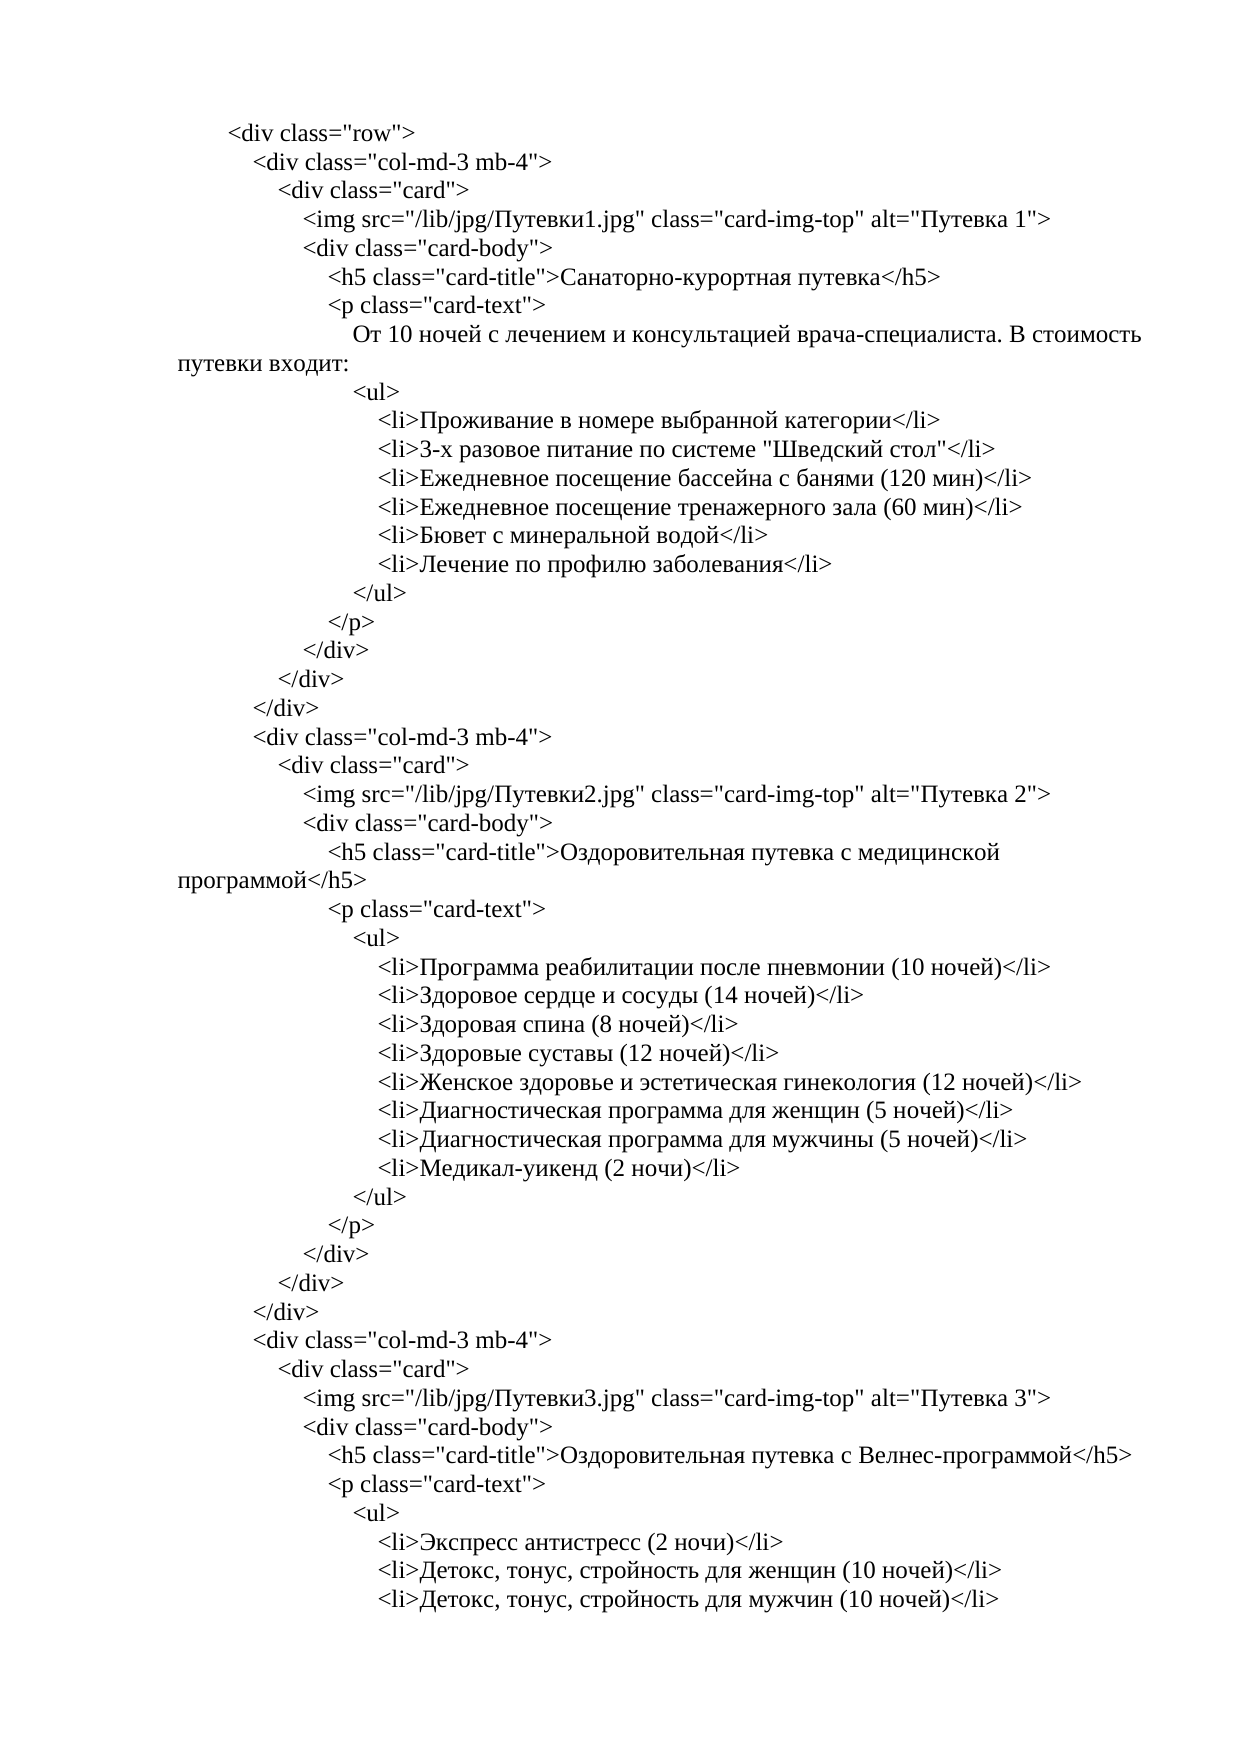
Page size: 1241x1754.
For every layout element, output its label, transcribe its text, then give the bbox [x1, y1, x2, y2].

text </div> [177, 1268, 1152, 1297]
text <div class="col-md-3 mb-4"> [177, 722, 1152, 751]
text <li>Здоровая спина (8 ночей)</li> [177, 1009, 1152, 1038]
text <li>Ежедневное посещение тренажерного зала (60 мин)</li> [177, 492, 1152, 521]
text <ul> [177, 923, 1152, 952]
text <li>Бювет с минеральной водой</li> [177, 521, 1152, 549]
text <li>Экспресс антистресс (2 ночи)</li> [177, 1527, 1152, 1556]
text <li>Медикал-уикенд (2 ночи)</li> [177, 1153, 1152, 1182]
text <div class="card"> [177, 176, 1152, 204]
text <div class="card-body"> [177, 1412, 1152, 1441]
text <p class="card-text"> [177, 291, 1152, 319]
text <li>Здоровое сердце и сосуды (14 ночей)</li> [177, 981, 1152, 1009]
text <h5 class="card-title">Оздоровительная путевка с медицинской программой</h5> [177, 837, 1152, 894]
text </ul> [177, 578, 1152, 607]
text <li>Детокс, тонус, стройность для мужчин (10 ночей)</li> [177, 1584, 1152, 1613]
text <li>Детокс, тонус, стройность для женщин (10 ночей)</li> [177, 1556, 1152, 1584]
text </div> [177, 1239, 1152, 1268]
text <li>Программа реабилитации после пневмонии (10 ночей)</li> [177, 952, 1152, 981]
text <img src="/lib/jpg/Путевки3.jpg" class="card-img-top" alt="Путевка 3"> [177, 1383, 1152, 1412]
text </ul> [177, 1182, 1152, 1211]
text </div> [177, 636, 1152, 664]
text <li>Проживание в номере выбранной категории</li> [177, 406, 1152, 434]
text <li>3-х разовое питание по системе "Шведский стол"</li> [177, 434, 1152, 463]
text <li>Лечение по профилю заболевания</li> [177, 549, 1152, 578]
text <ul> [177, 377, 1152, 406]
text </div> [177, 1297, 1152, 1326]
text <img src="/lib/jpg/Путевки1.jpg" class="card-img-top" alt="Путевка 1"> [177, 204, 1152, 233]
text </div> [177, 693, 1152, 722]
text От 10 ночей с лечением и консультацией врача-специалиста. В стоимость путевки входит: [177, 319, 1152, 377]
text <p class="card-text"> [177, 1469, 1152, 1498]
text <img src="/lib/jpg/Путевки2.jpg" class="card-img-top" alt="Путевка 2"> [177, 779, 1152, 808]
text </p> [177, 607, 1152, 636]
text <h5 class="card-title">Оздоровительная путевка с Велнес-программой</h5> [177, 1441, 1152, 1469]
text <div class="card"> [177, 751, 1152, 779]
text <div class="card-body"> [177, 233, 1152, 262]
text <li>Ежедневное посещение бассейна с банями (120 мин)</li> [177, 463, 1152, 492]
text <div class="col-md-3 mb-4"> [177, 147, 1152, 176]
text <h5 class="card-title">Санаторно-курортная путевка</h5> [177, 262, 1152, 291]
text </p> [177, 1211, 1152, 1239]
text <div class="card-body"> [177, 808, 1152, 837]
text <li>Диагностическая программа для мужчины (5 ночей)</li> [177, 1124, 1152, 1153]
text <li>Здоровые суставы (12 ночей)</li> [177, 1038, 1152, 1067]
text </div> [177, 664, 1152, 693]
text <div class="col-md-3 mb-4"> [177, 1326, 1152, 1354]
text <p class="card-text"> [177, 894, 1152, 923]
text <li>Диагностическая программа для женщин (5 ночей)</li> [177, 1096, 1152, 1124]
text <ul> [177, 1498, 1152, 1527]
text <div class="row"> [177, 118, 1152, 147]
text <li>Женское здоровье и эстетическая гинекология (12 ночей)</li> [177, 1067, 1152, 1096]
text <div class="card"> [177, 1354, 1152, 1383]
